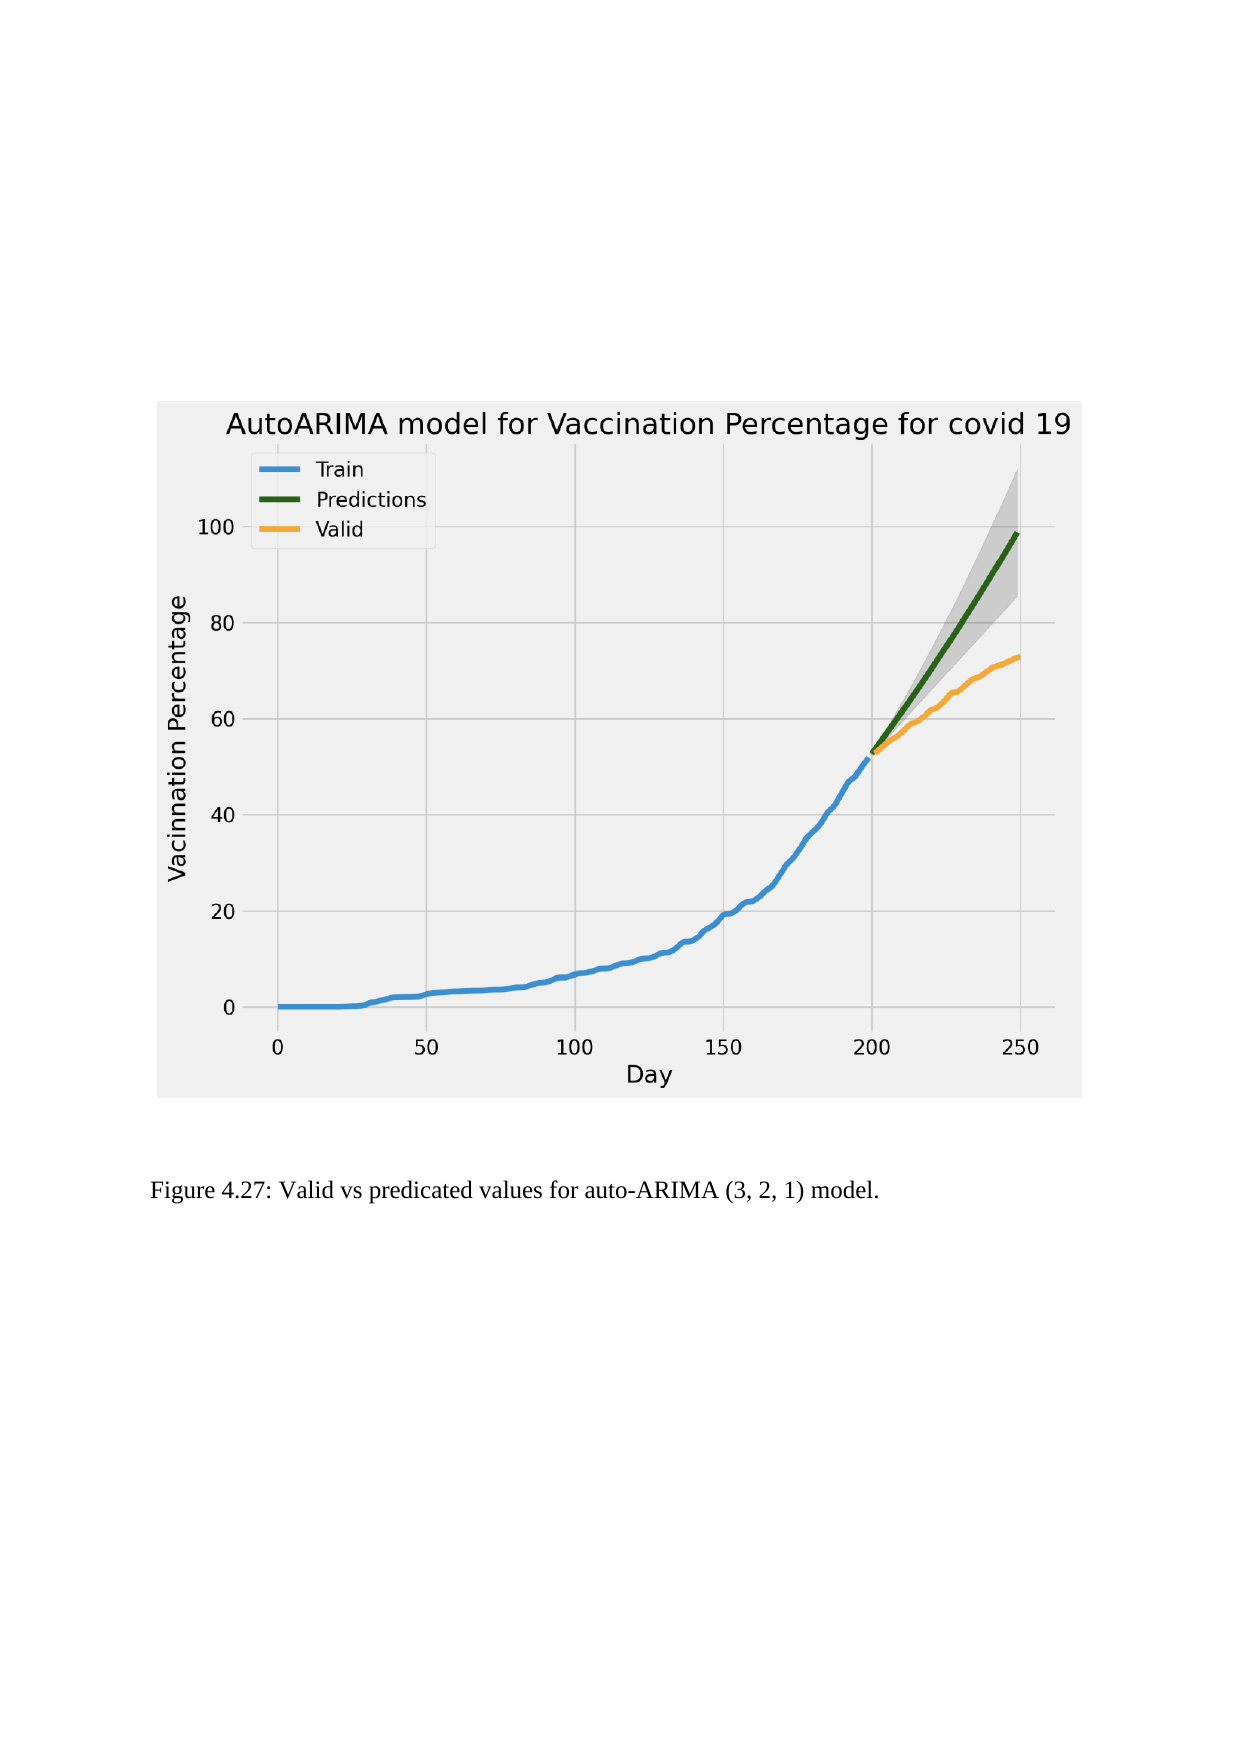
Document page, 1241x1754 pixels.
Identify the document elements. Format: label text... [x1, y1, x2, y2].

picture [150, 401, 1091, 1110]
text Figure 4.27: Valid vs predicated values for auto-ARIMA (3, 2, 1) model. [150, 1175, 1090, 1204]
